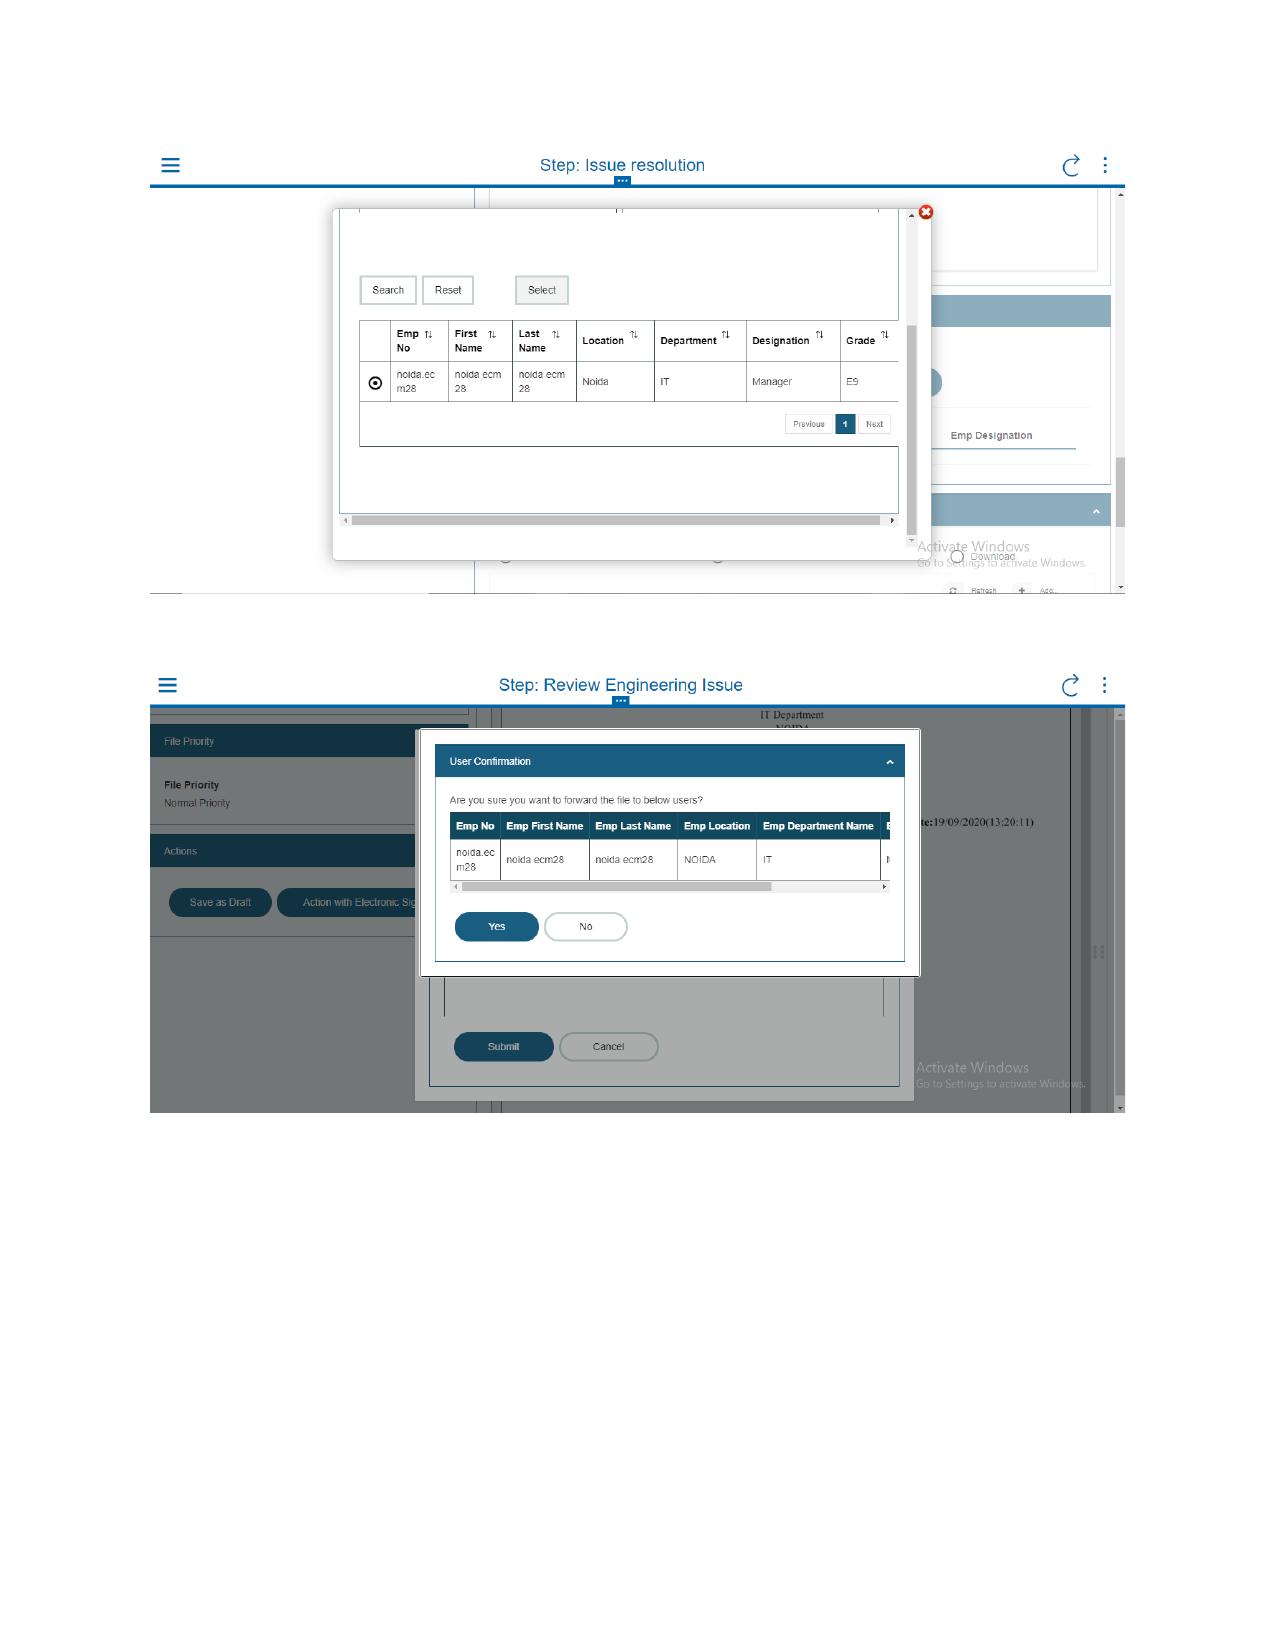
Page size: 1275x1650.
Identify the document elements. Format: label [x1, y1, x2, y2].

picture [150, 150, 1125, 594]
picture [150, 671, 1125, 1113]
